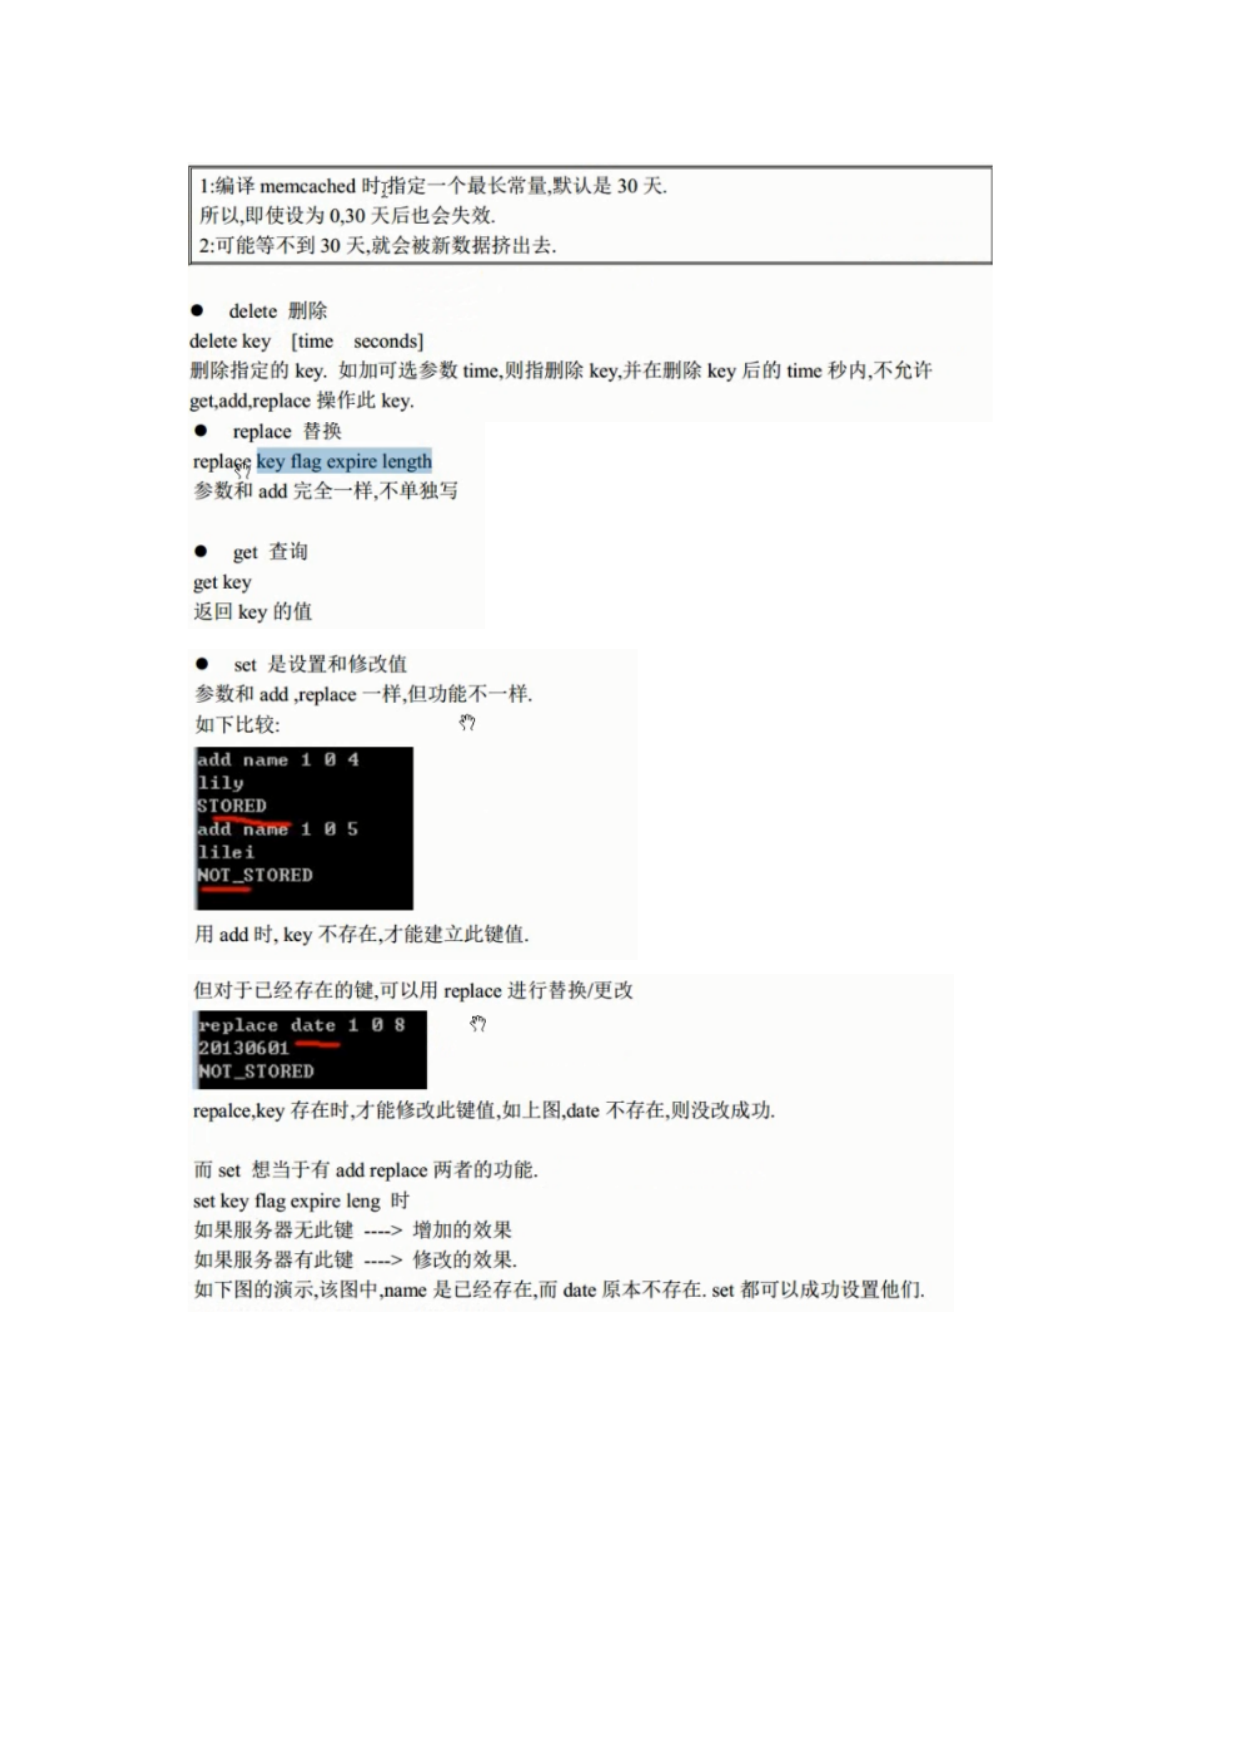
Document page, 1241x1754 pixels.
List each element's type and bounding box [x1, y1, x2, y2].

picture [187, 162, 993, 629]
picture [187, 649, 638, 960]
picture [187, 974, 954, 1312]
